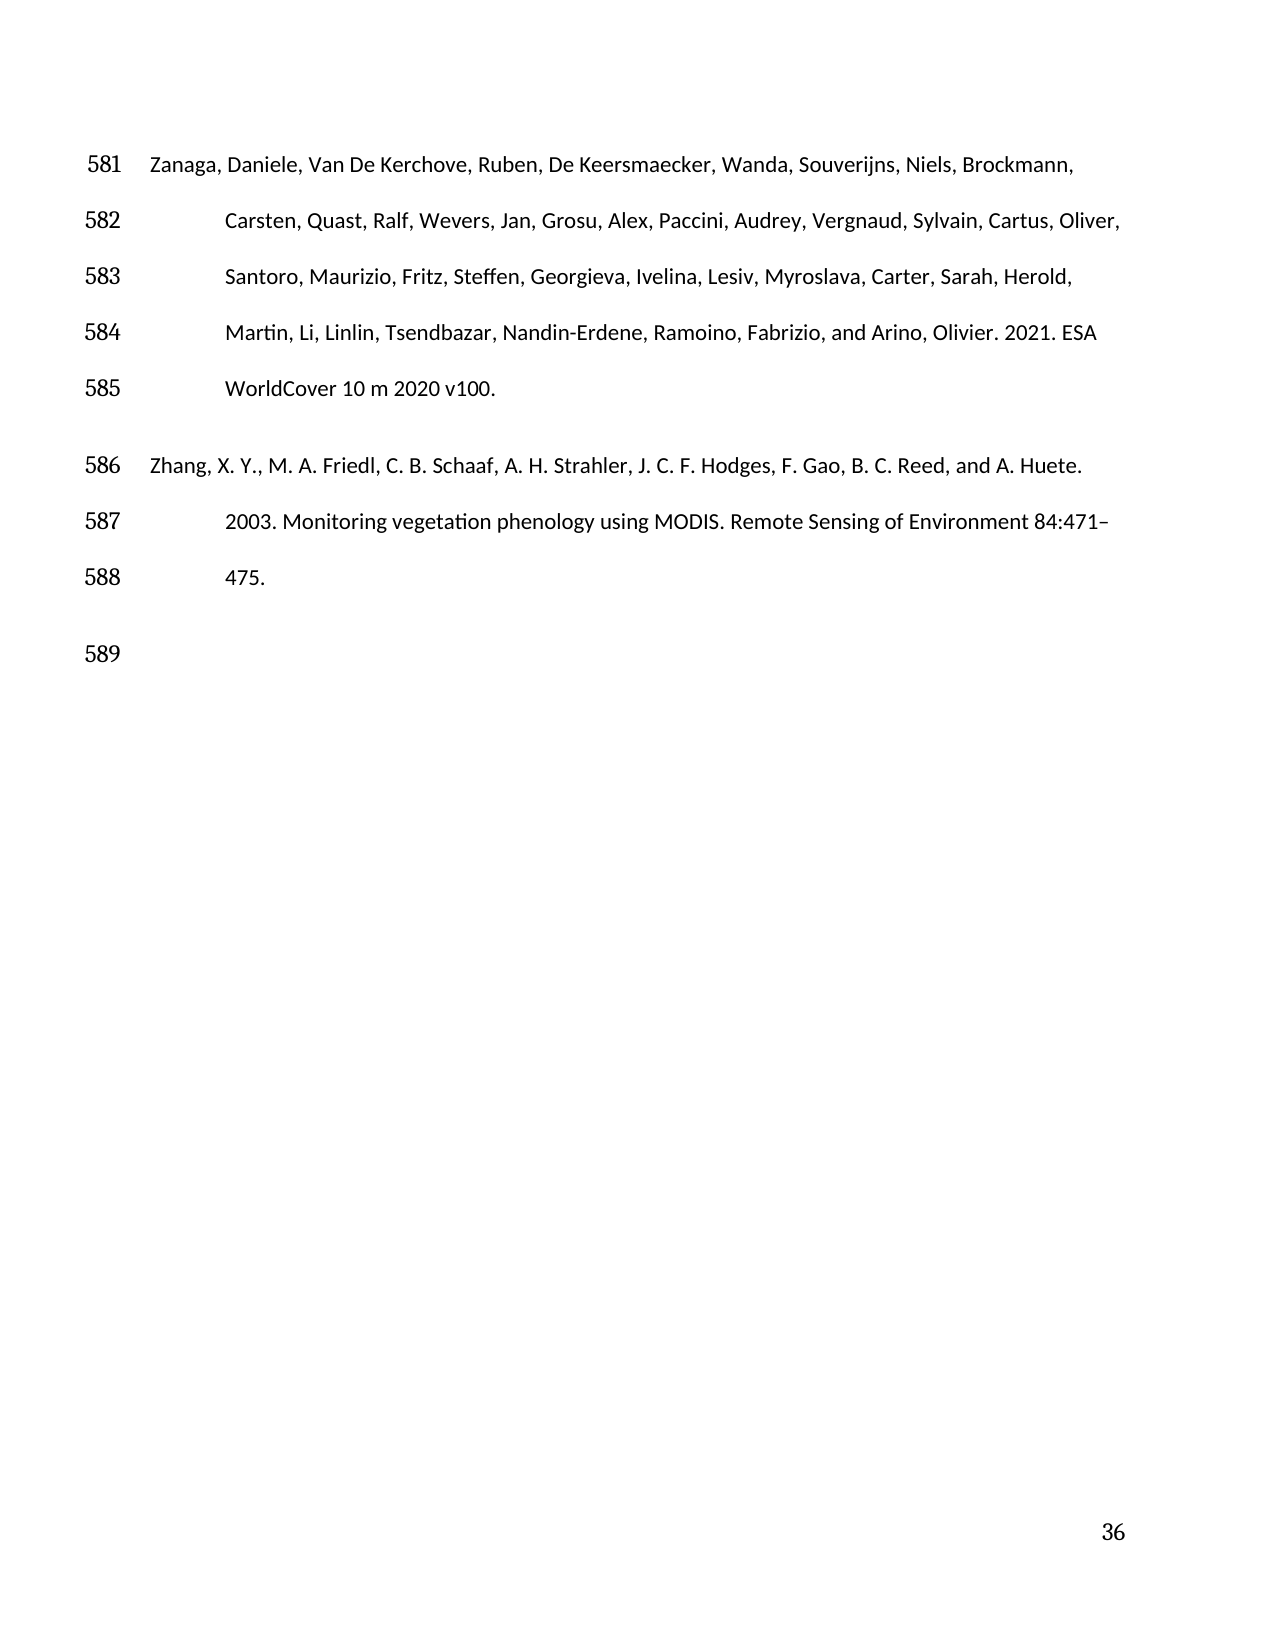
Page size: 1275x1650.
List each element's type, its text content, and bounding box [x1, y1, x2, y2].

text Zhang, X. Y., M. A. Friedl, C. B. Schaaf, A. H. Strahler, J. C. F. Hodges, F. Gao, B. C. Reed, and A. Huete. 2003. Monitoring vegetation phenology using MODIS. Remote Sensing of Environment 84:471–475. [150, 451, 1125, 591]
text Zanaga, Daniele, Van De Kerchove, Ruben, De Keersmaecker, Wanda, Souverijns, Niels, Brockmann, Carsten, Quast, Ralf, Wevers, Jan, Grosu, Alex, Paccini, Audrey, Vergnaud, Sylvain, Cartus, Oliver, Santoro, Maurizio, Fritz, Steffen, Georgieva, Ivelina, Lesiv, Myroslava, Carter, Sarah, Herold, Martin, Li, Linlin, Tsendbazar, Nandin-Erdene, Ramoino, Fabrizio, and Arino, Olivier. 2021. ESA WorldCover 10 m 2020 v100. [150, 150, 1125, 402]
